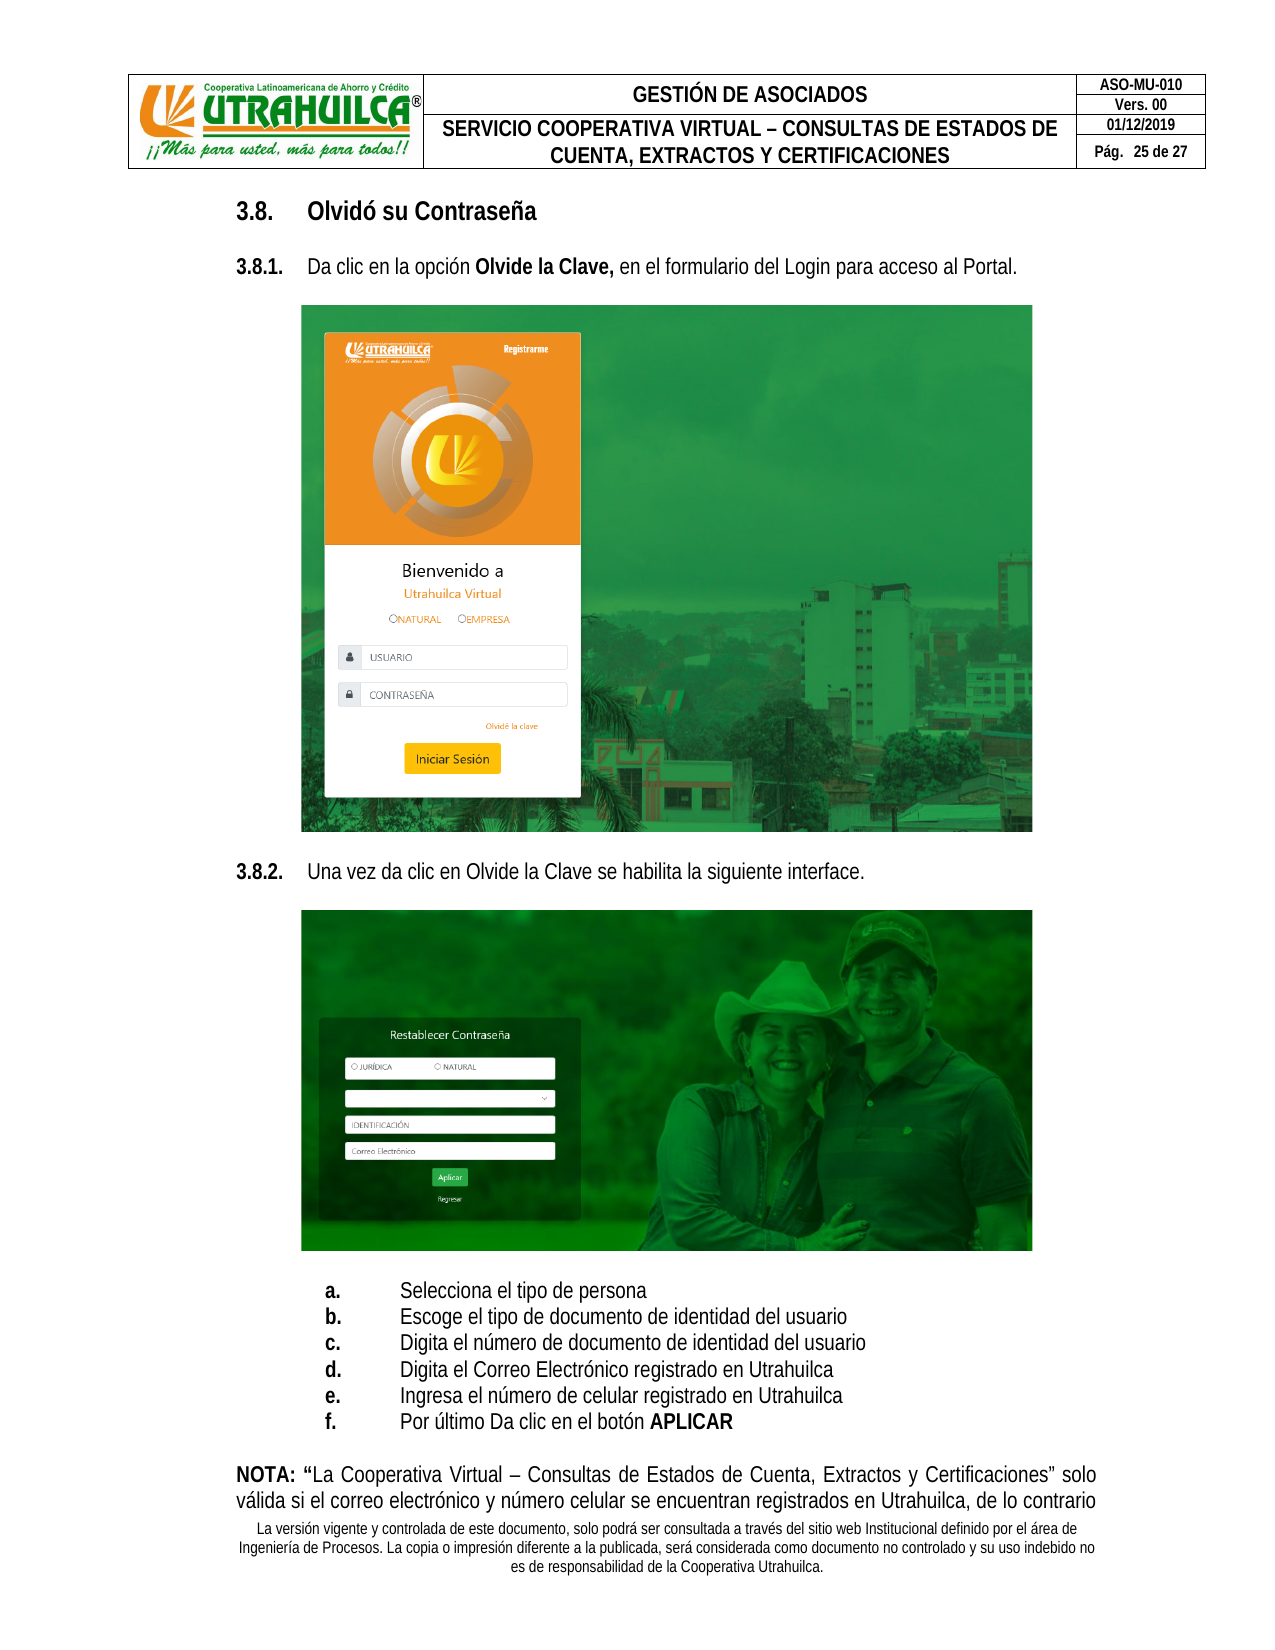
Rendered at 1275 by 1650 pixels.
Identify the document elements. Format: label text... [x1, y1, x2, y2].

picture [139, 83, 422, 160]
list Digita el Correo Electrónico registrado en Utrahuilca [325, 1356, 1098, 1382]
list Selecciona el tipo de persona [325, 1277, 1098, 1303]
subtitle Olvidó su Contraseña [236, 195, 1098, 226]
list Ingresa el número de celular registrado en Utrahuilca [325, 1382, 1098, 1408]
picture [301, 910, 1033, 1251]
list Una vez da clic en Olvide la Clave se habilita la siguiente interface. [236, 858, 1098, 884]
list Escoge el tipo de documento de identidad del usuario [325, 1303, 1098, 1329]
list Por último Da clic en el botón APLICAR [325, 1408, 1098, 1435]
list Digita el número de documento de identidad del usuario [325, 1329, 1098, 1356]
picture [301, 305, 1033, 832]
list Da clic en la opción Olvide la Clave, en el formulario del Login para acceso al Portal. [236, 253, 1098, 279]
